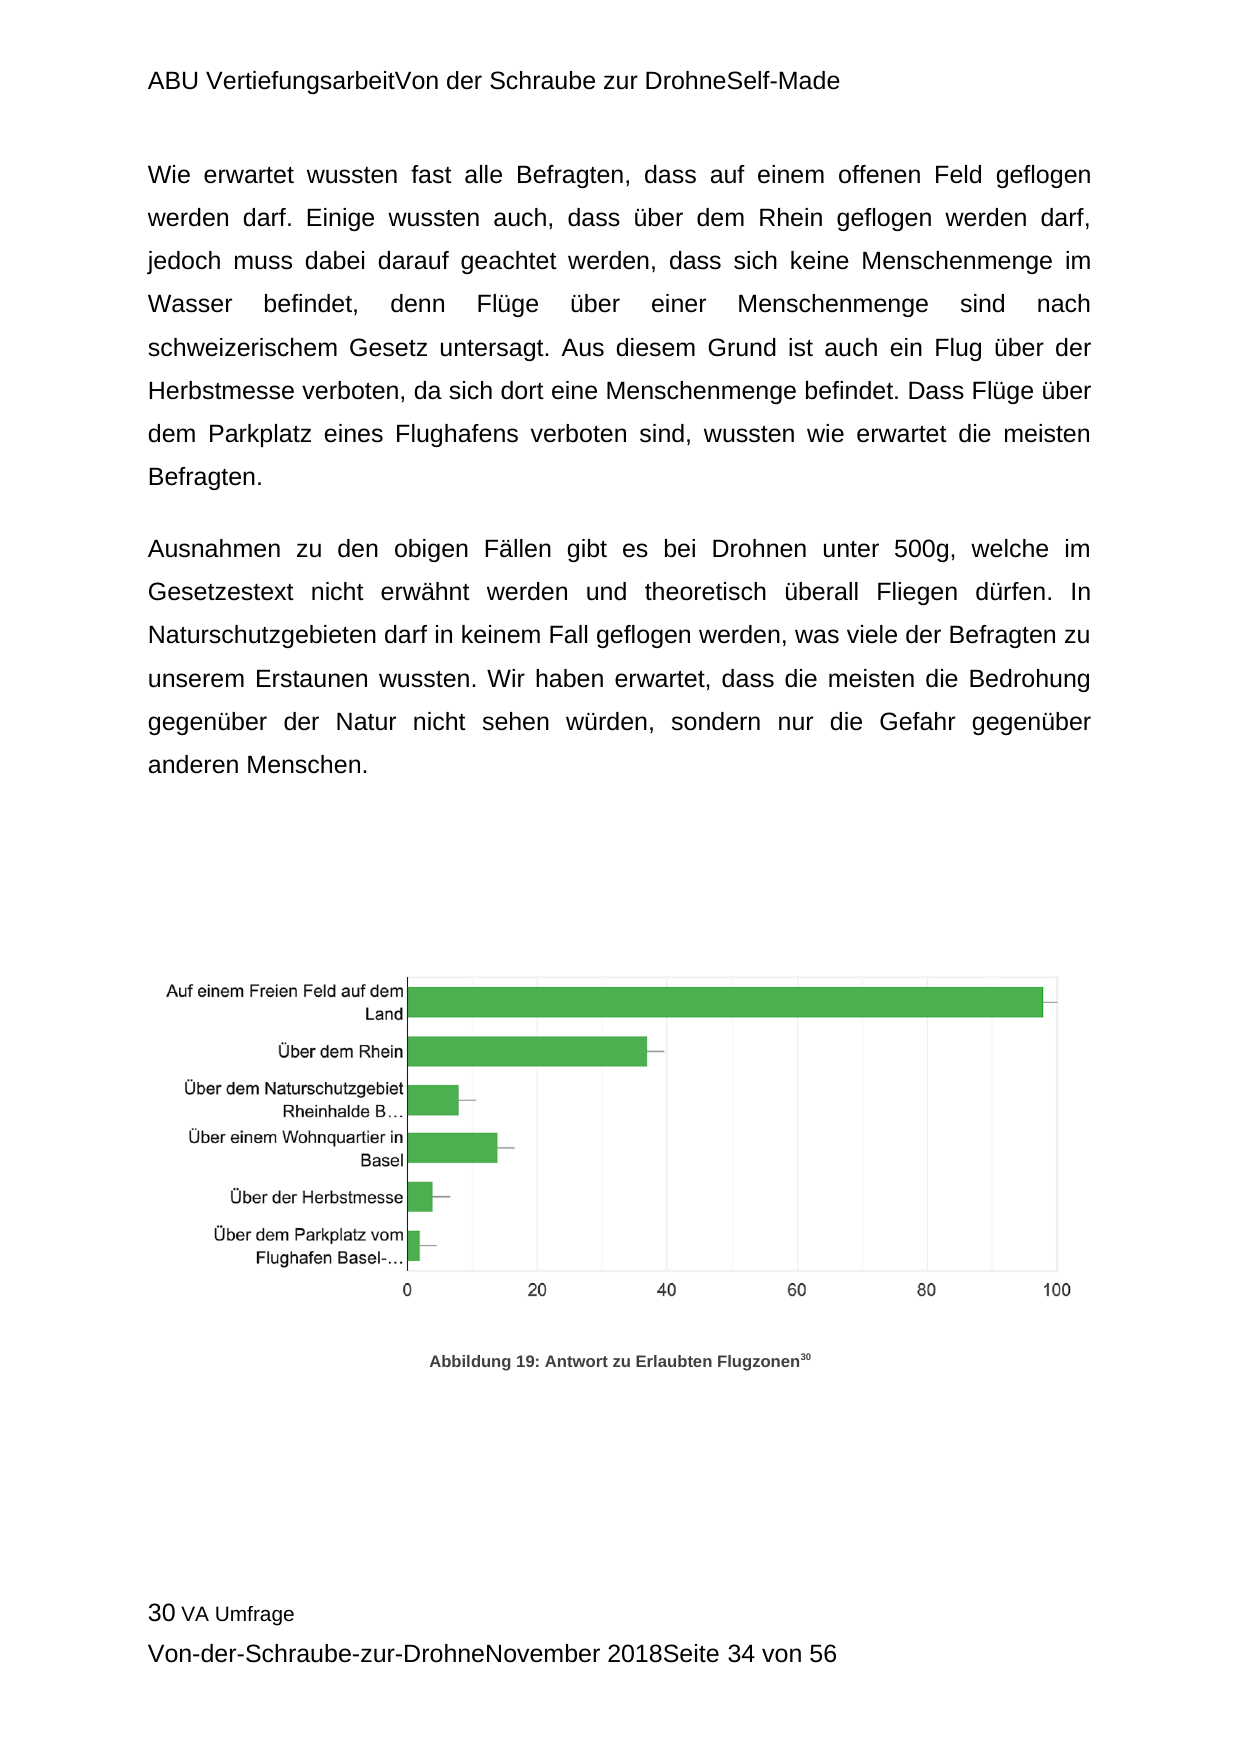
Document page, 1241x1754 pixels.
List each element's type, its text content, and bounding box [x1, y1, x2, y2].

text Abbildung 19: Antwort zu Erlaubten Flugzonen [148, 1352, 1093, 1371]
text Wie erwartet wussten fast alle Befragten, dass auf einem offenen Feld geflogen werden darf. Einige wussten auch, dass über dem Rhein geflogen werden darf, jedoch muss dabei darauf geachtet werden, dass sich keine Menschenmenge im Wasser befindet, denn Flüge über einer Menschenmenge sind nach schweizerischem Gesetz untersagt. Aus diesem Grund ist auch ein Flug über der Herbstmesse verboten, da sich dort eine Menschenmenge befindet. Dass Flüge über dem Parkplatz eines Flughafens verboten sind, wussten wie erwartet die meisten Befragten. [148, 160, 1093, 491]
text Ausnahmen zu den obigen Fällen gibt es bei Drohnen unter 500g, welche im Gesetzestext nicht erwähnt werden und theoretisch überall Fliegen dürfen. In Naturschutzgebieten darf in keinem Fall geflogen werden, was viele der Befragten zu unserem Erstaunen wussten. Wir haben erwartet, dass die meisten die Bedrohung gegenüber der Natur nicht sehen würden, sondern nur die Gefahr gegenüber anderen Menschen. [148, 534, 1093, 779]
picture [156, 966, 1084, 1309]
